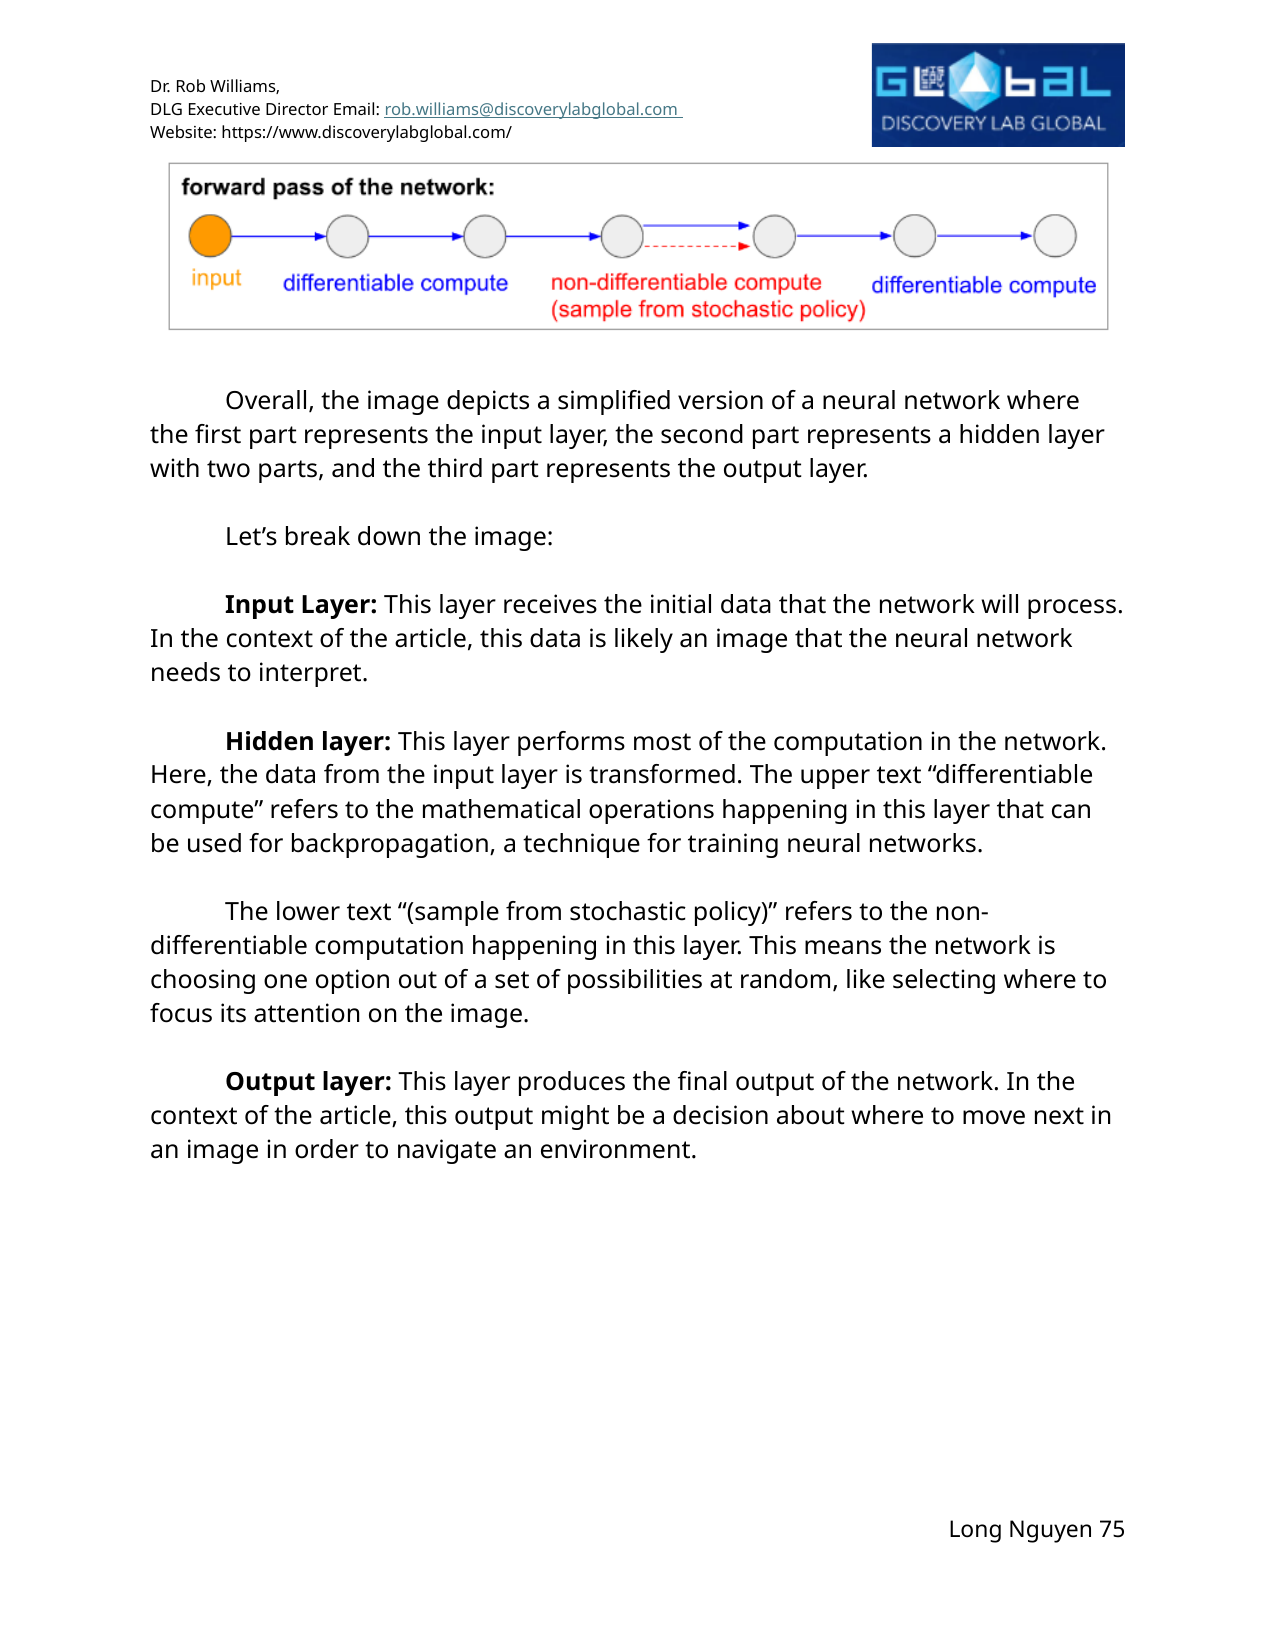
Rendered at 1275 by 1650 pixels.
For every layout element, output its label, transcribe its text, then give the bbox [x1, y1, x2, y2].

text Overall, the image depicts a simplified version of a neural network where the first part represents the input layer, the second part represents a hidden layer with two parts, and the third part represents the output layer. [150, 382, 1125, 485]
text Output layer: This layer produces the final output of the network. In the context of the article, this output might be a decision about where to move next in an image in order to navigate an environment. [150, 1064, 1125, 1166]
text Input Layer: This layer receives the initial data that the network will process. In the context of the article, this data is likely an image that the neural network needs to interpret. [150, 587, 1125, 689]
picture [150, 150, 1125, 349]
picture [871, 43, 1125, 147]
text The lower text “(sample from stochastic policy)” refers to the non-differentiable computation happening in this layer. This means the network is choosing one option out of a set of possibilities at random, like selecting where to focus its attention on the image. [150, 893, 1125, 1030]
text Hidden layer: This layer performs most of the computation in the network. Here, the data from the input layer is transformed. The upper text “differentiable compute” refers to the mathematical operations happening in this layer that can be used for backpropagation, a technique for training neural networks. [150, 723, 1125, 859]
text Let’s break down the image: [150, 519, 1125, 553]
